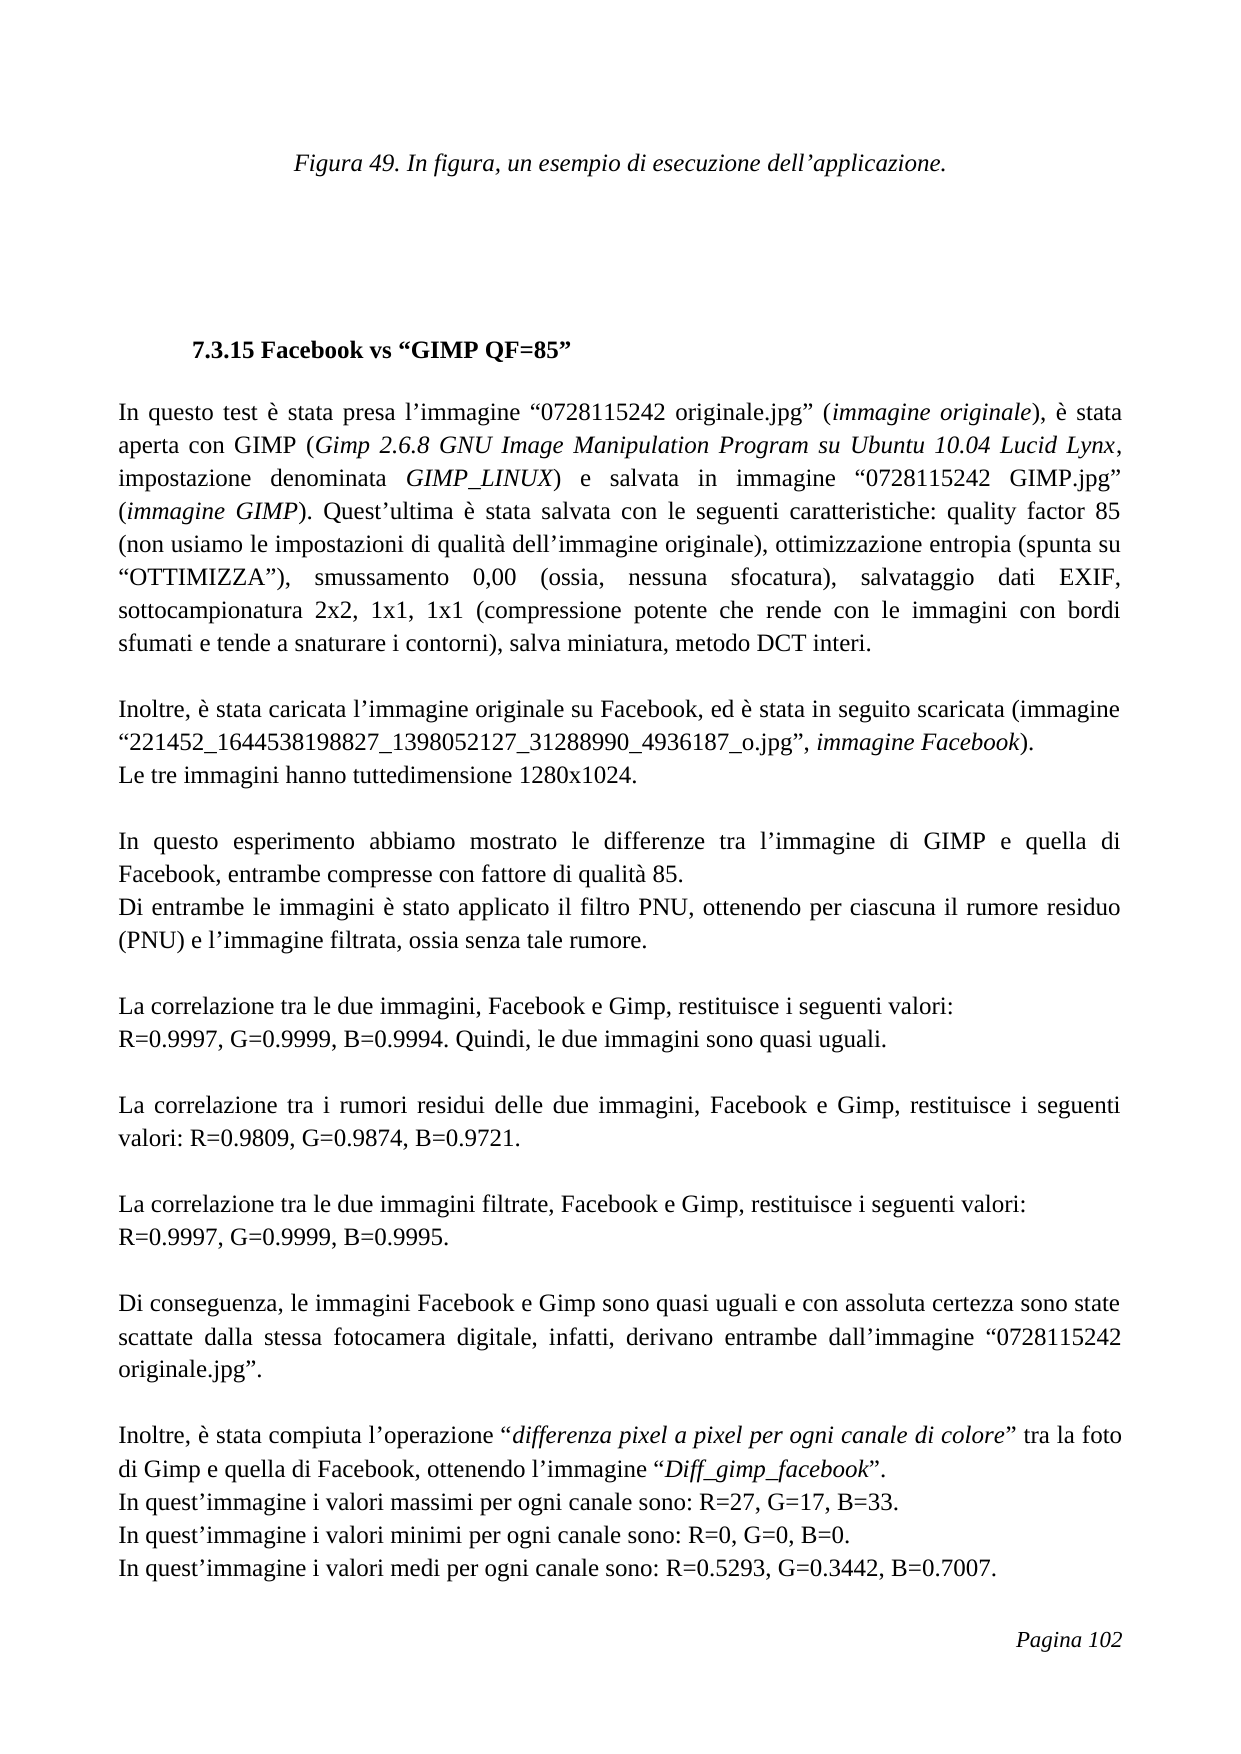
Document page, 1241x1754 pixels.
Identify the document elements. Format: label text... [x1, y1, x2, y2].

text In quest’immagine i valori minimi per ogni canale sono: R=0, G=0, B=0. [118, 1520, 1122, 1548]
text Inoltre, è stata compiuta l’operazione “differenza pixel a pixel per ogni canale di colore” tra la foto di Gimp e quella di Facebook, ottenendo l’immagine “Diff_gimp_facebook”. [118, 1421, 1122, 1482]
text Figura 49. In figura, un esempio di esecuzione dell’applicazione. [118, 148, 1122, 176]
text In quest’immagine i valori massimi per ogni canale sono: R=27, G=17, B=33. [118, 1487, 1122, 1515]
text In quest’immagine i valori medi per ogni canale sono: R=0.5293, G=0.3442, B=0.7007. [118, 1553, 1122, 1581]
text R=0.9997, G=0.9999, B=0.9995. [118, 1222, 1122, 1251]
text Le tre immagini hanno tuttedimensione 1280x1024. [118, 760, 1122, 789]
text R=0.9997, G=0.9999, B=0.9994. Quindi, le due immagini sono quasi uguali. [118, 1024, 1122, 1053]
text La correlazione tra le due immagini, Facebook e Gimp, restituisce i seguenti valori: [118, 991, 1122, 1020]
text Di entrambe le immagini è stato applicato il filtro PNU, ottenendo per ciascuna il rumore residuo (PNU) e l’immagine filtrata, ossia senza tale rumore. [118, 892, 1122, 954]
text In questo esperimento abbiamo mostrato le differenze tra l’immagine di GIMP e quella di Facebook, entrambe compresse con fattore di qualità 85. [118, 826, 1122, 888]
text In questo test è stata presa l’immagine “0728115242 originale.jpg” (immagine originale), è stata aperta con GIMP (Gimp 2.6.8 GNU Image Manipulation Program su Ubuntu 10.04 Lucid Lynx, impostazione denominata GIMP_LINUX) e salvata in immagine “0728115242 GIMP.jpg” (immagine GIMP). Quest’ultima è stata salvata con le seguenti caratteristiche: quality factor 85 (non usiamo le impostazioni di qualità dell’immagine originale), ottimizzazione entropia (spunta su “OTTIMIZZA”), smussamento 0,00 (ossia, nessuna sfocatura), salvataggio dati EXIF, sottocampionatura 2x2, 1x1, 1x1 (compressione potente che rende con le immagini con bordi sfumati e tende a snaturare i contorni), salva miniatura, metodo DCT interi. [118, 397, 1122, 657]
text Di conseguenza, le immagini Facebook e Gimp sono quasi uguali e con assoluta certezza sono state scattate dalla stessa fotocamera digitale, infatti, derivano entrambe dall’immagine “0728115242 originale.jpg”. [118, 1288, 1122, 1383]
text La correlazione tra le due immagini filtrate, Facebook e Gimp, restituisce i seguenti valori: [118, 1189, 1122, 1218]
text 7.3.15 Facebook vs “GIMP QF=85” [192, 335, 1122, 364]
text La correlazione tra i rumori residui delle due immagini, Facebook e Gimp, restituisce i seguenti valori: R=0.9809, G=0.9874, B=0.9721. [118, 1090, 1122, 1152]
text Inoltre, è stata caricata l’immagine originale su Facebook, ed è stata in seguito scaricata (immagine “221452_1644538198827_1398052127_31288990_4936187_o.jpg”, immagine Facebook). [118, 694, 1122, 756]
